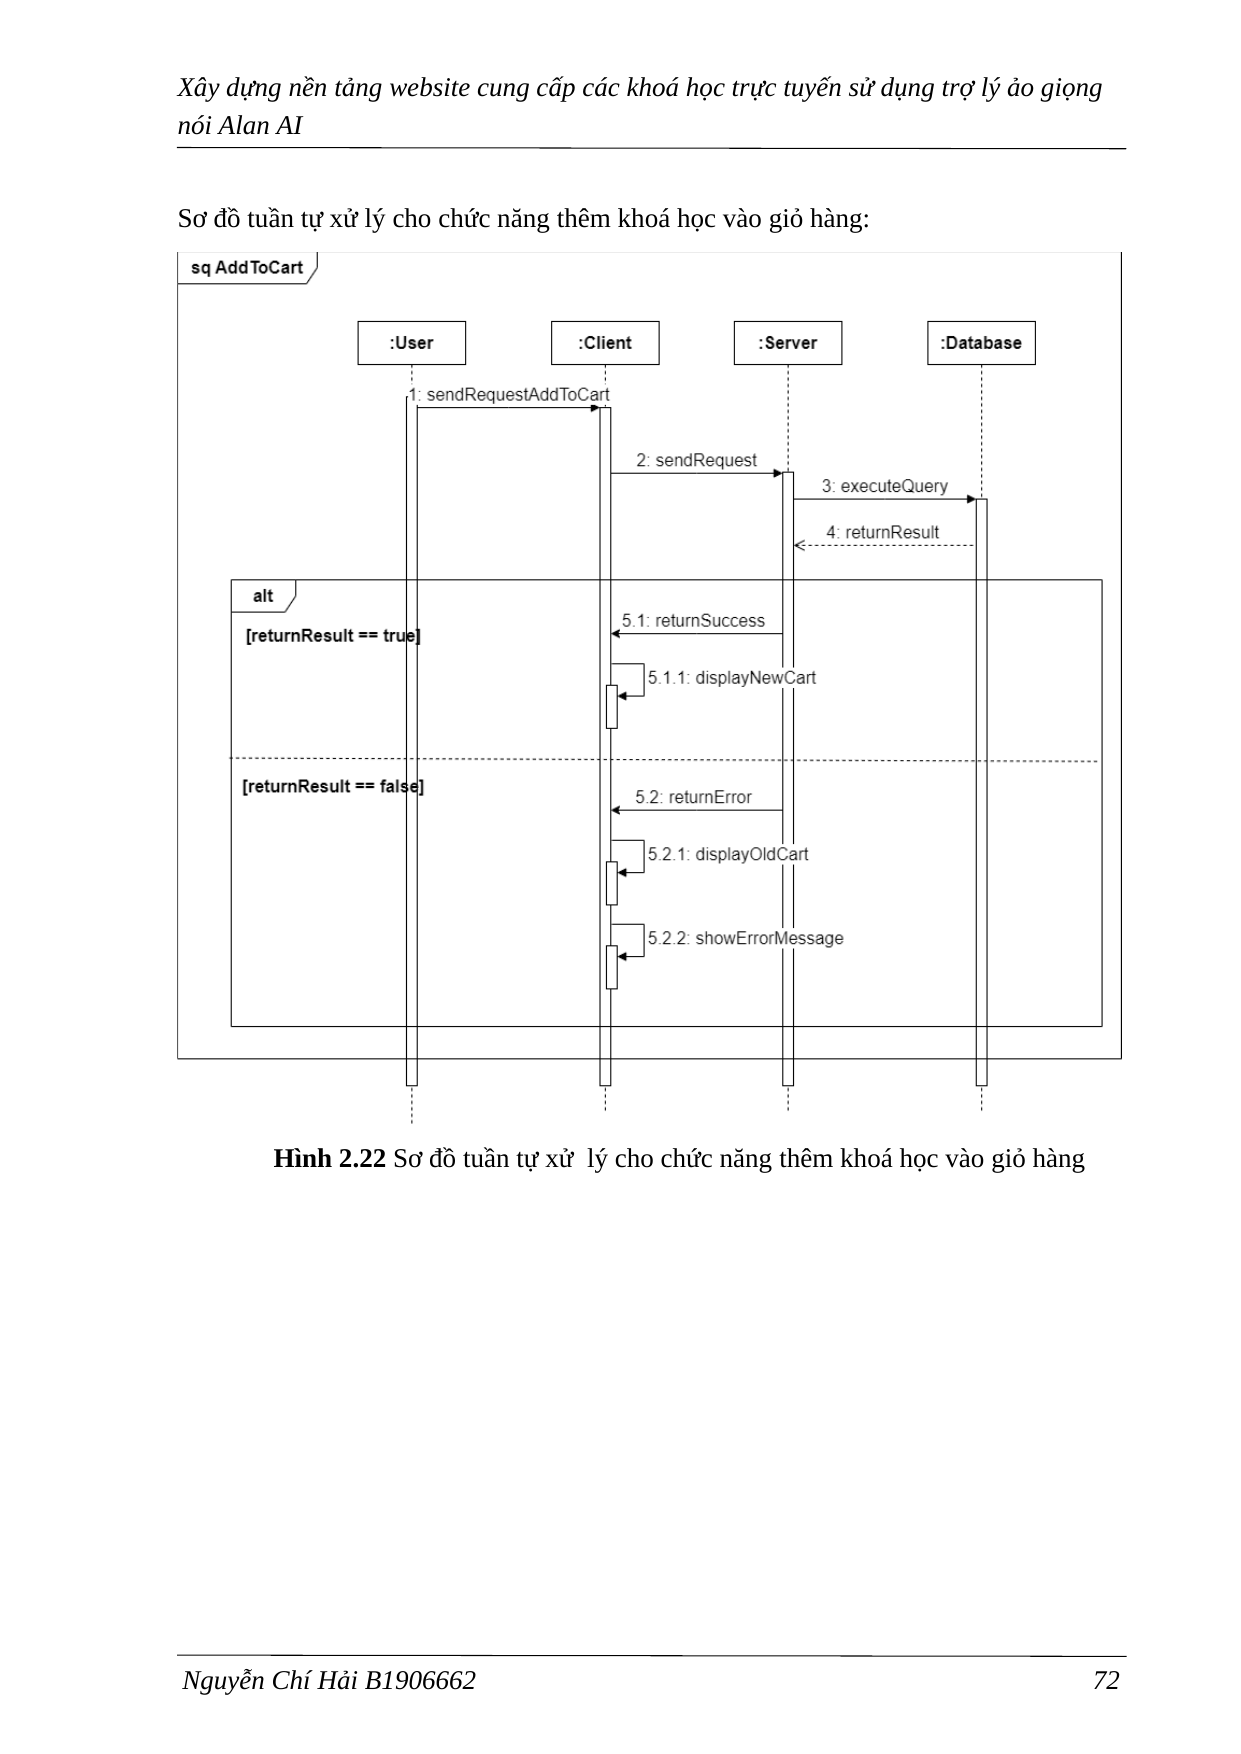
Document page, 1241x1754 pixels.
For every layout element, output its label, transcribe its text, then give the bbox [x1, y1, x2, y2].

picture [177, 252, 1122, 1124]
text Sơ đồ tuần tự xử lý cho chức năng thêm khoá học vào giỏ hàng: [177, 202, 1122, 233]
